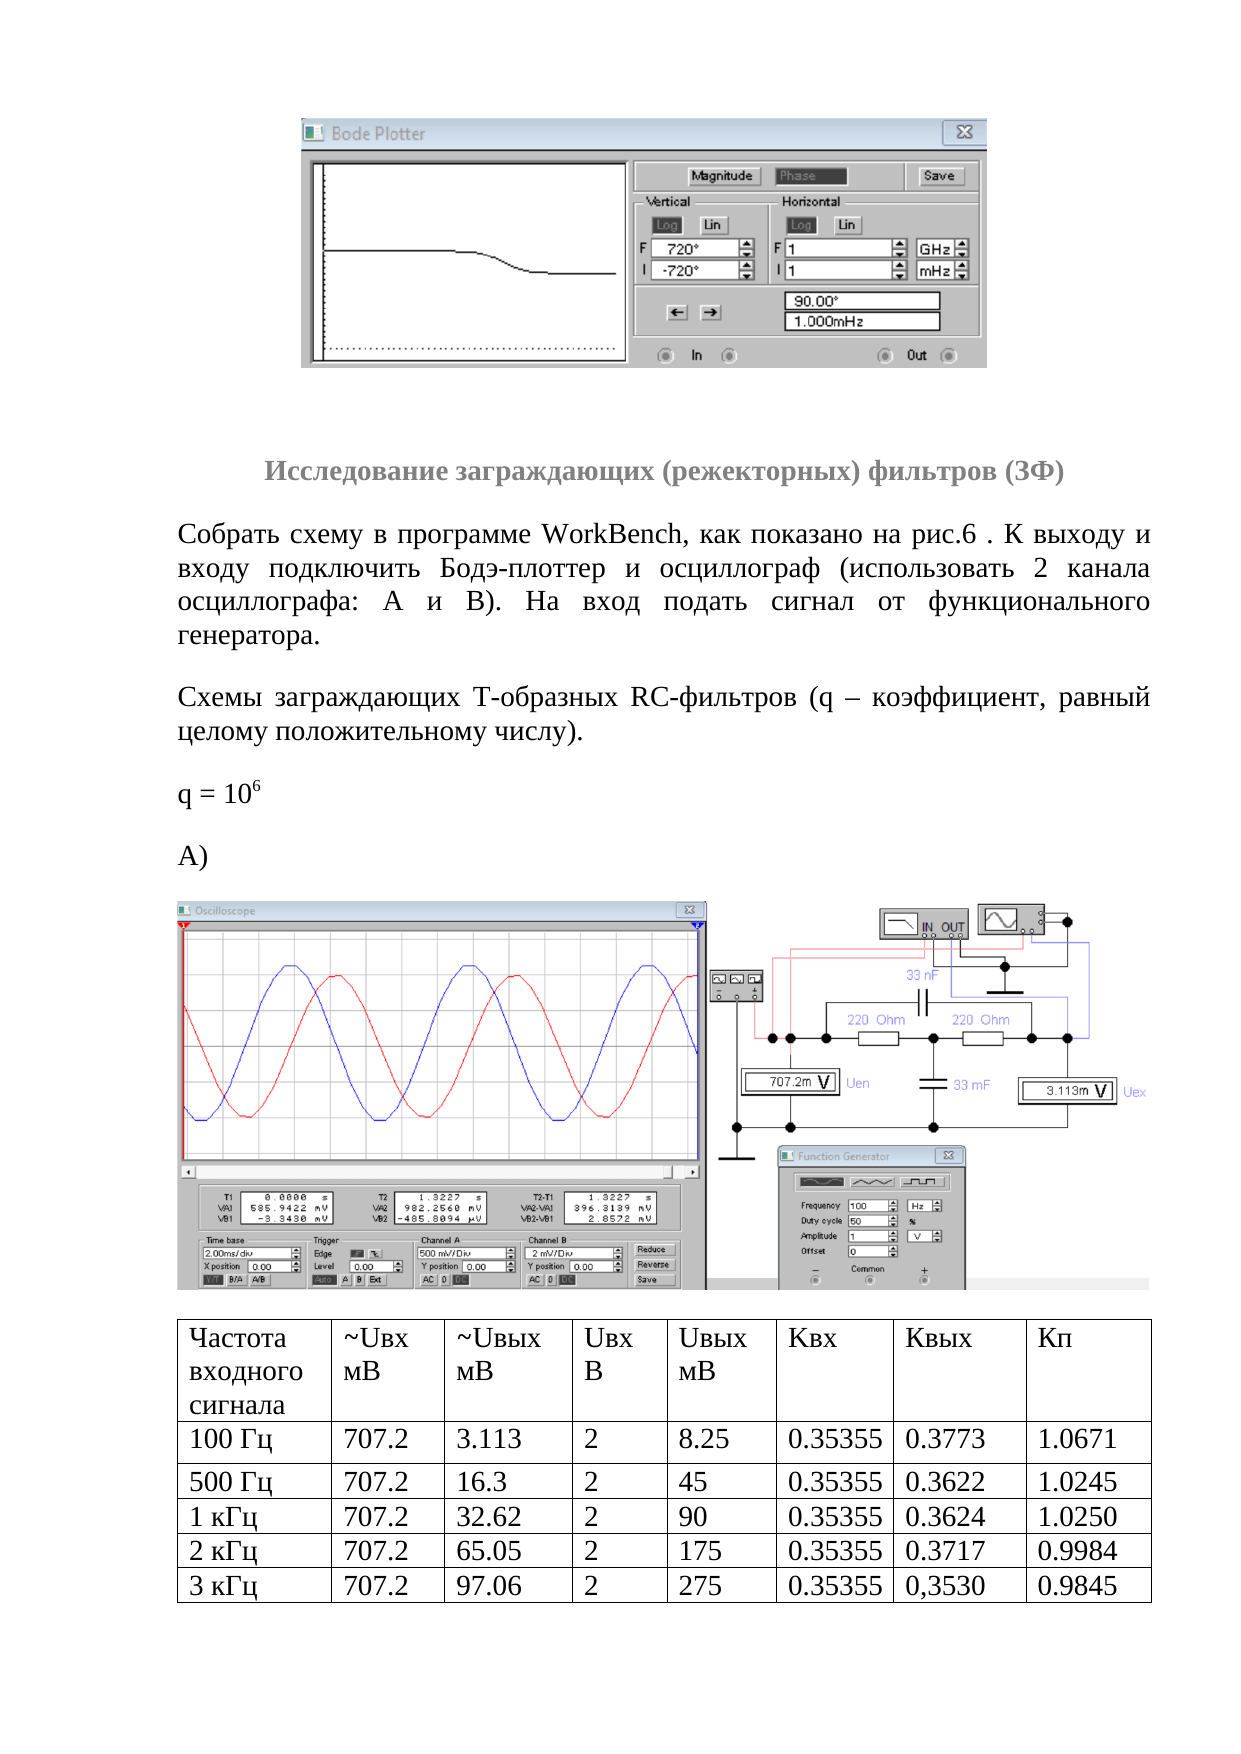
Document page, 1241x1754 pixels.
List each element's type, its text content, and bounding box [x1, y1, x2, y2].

table_cell 707.2 [332, 1422, 444, 1463]
table_cell 0.3773 [894, 1422, 1026, 1463]
table_header Kвх [777, 1320, 893, 1421]
table_cell 1.0250 [1027, 1499, 1151, 1532]
picture [301, 118, 987, 368]
table_cell 175 [668, 1534, 776, 1567]
table_cell 8.25 [668, 1422, 776, 1463]
table_cell 16.3 [445, 1464, 572, 1498]
table_header Uвх В [573, 1320, 667, 1421]
table_header Квых [894, 1320, 1026, 1421]
table_cell 2 кГц [178, 1534, 331, 1567]
table_cell 0.35355 [777, 1464, 893, 1498]
table_cell 0.35355 [777, 1568, 893, 1602]
table_header ⁓Uвых мВ [445, 1320, 572, 1421]
table_header Uвых мВ [668, 1320, 776, 1421]
text Собрать схему в программе WorkBench, как показано на рис.6 . К выходу и входу подключить Бодэ-плоттер и осциллограф (использовать 2 канала осциллографа: А и В). На вход подать сигнал от функционального генератора. [177, 516, 1152, 650]
table_cell 707.2 [332, 1499, 444, 1532]
picture [177, 901, 1149, 1290]
table_cell 65.05 [445, 1534, 572, 1567]
table_cell 0.35355 [777, 1422, 893, 1463]
table_cell 90 [668, 1499, 776, 1532]
table_cell 0.3717 [894, 1534, 1026, 1567]
table_cell 45 [668, 1464, 776, 1498]
text Схемы заграждающих Т-образных RC-фильтров (q – коэффициент, равный целому положительному числу). [177, 679, 1152, 747]
table_cell 0.3624 [894, 1499, 1026, 1532]
table_cell 707.2 [332, 1534, 444, 1567]
text Исследование заграждающих (режекторных) фильтров (ЗФ) [177, 453, 1152, 487]
table_cell 2 [573, 1534, 667, 1567]
table_cell 0,3530 [894, 1568, 1026, 1602]
table_cell 500 Гц [178, 1464, 331, 1498]
table_cell 0.3622 [894, 1464, 1026, 1498]
table_cell 3 кГц [178, 1568, 331, 1602]
table_cell 707.2 [332, 1464, 444, 1498]
table_cell 2 [573, 1422, 667, 1463]
table_cell 2 [573, 1499, 667, 1532]
table_cell 707.2 [332, 1568, 444, 1602]
table_cell 1 кГц [178, 1499, 331, 1532]
table_header ⁓Uвх мВ [332, 1320, 444, 1421]
table_cell 2 [573, 1568, 667, 1602]
table_cell 0.9984 [1027, 1534, 1151, 1567]
table_cell 0.35355 [777, 1499, 893, 1532]
text А) [177, 838, 1152, 872]
table_cell 1.0671 [1027, 1422, 1151, 1463]
table_cell 100 Гц [178, 1422, 331, 1463]
text q = 106 [177, 776, 1152, 809]
table_cell 275 [668, 1568, 776, 1602]
table_cell 2 [573, 1464, 667, 1498]
table_cell 32.62 [445, 1499, 572, 1532]
table_cell 0.35355 [777, 1534, 893, 1567]
table_header Кп [1027, 1320, 1151, 1421]
table_cell 3.113 [445, 1422, 572, 1463]
table_cell 0.9845 [1027, 1568, 1151, 1602]
table_cell 97.06 [445, 1568, 572, 1602]
table_header Частота входного сигнала [178, 1320, 331, 1421]
table_cell 1.0245 [1027, 1464, 1151, 1498]
